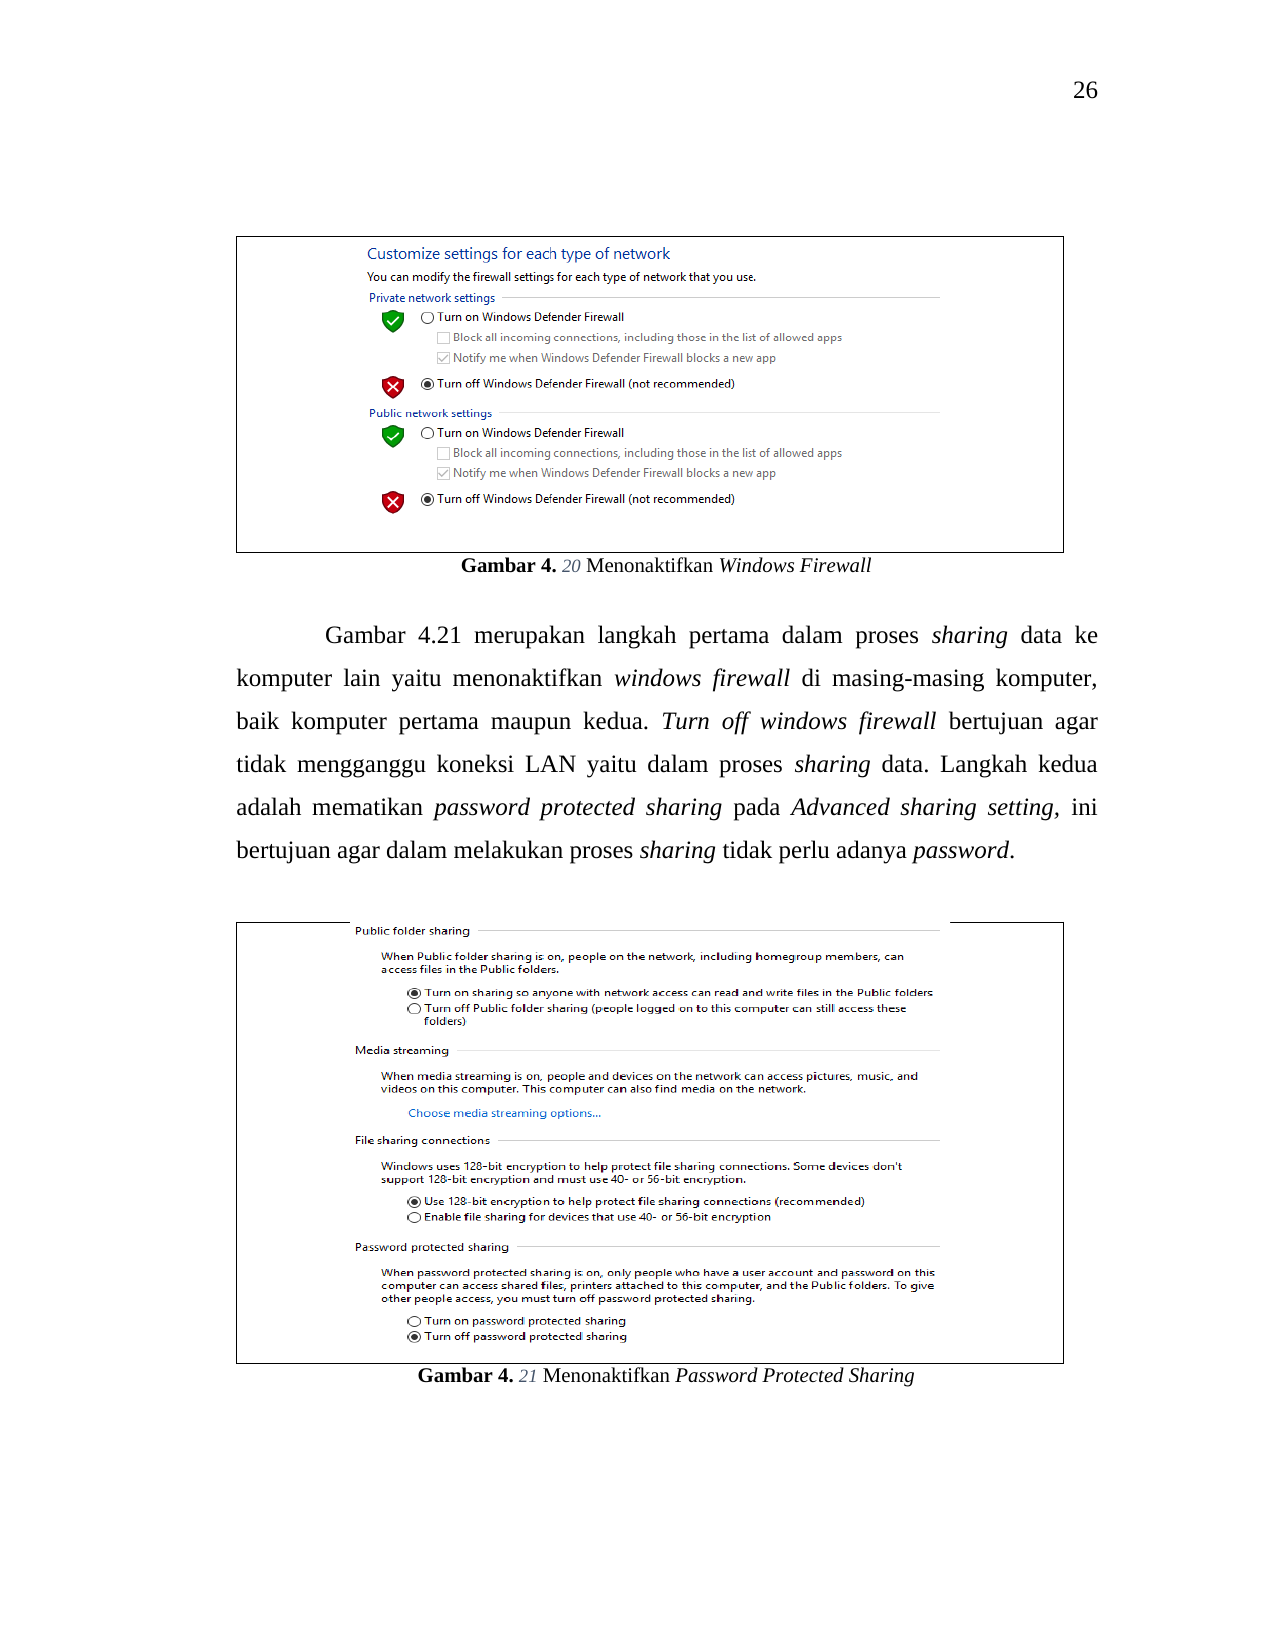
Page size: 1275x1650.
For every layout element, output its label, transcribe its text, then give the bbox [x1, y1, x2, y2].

table_header [237, 923, 1063, 1362]
picture [350, 237, 951, 538]
table_header [237, 237, 1063, 552]
text Gambar 4.21 merupakan langkah pertama dalam proses sharing data ke komputer lain yaitu menonaktifkan windows firewall di masing-masing komputer, baik komputer pertama maupun kedua. Turn off windows firewall bertujuan agar tidak mengganggu koneksi LAN yaitu dalam proses sharing data. Langkah kedua adalah mematikan password protected sharing pada Advanced sharing setting, ini bertujuan agar dalam melakukan proses sharing tidak perlu adanya password. [236, 620, 1098, 864]
picture [350, 922, 951, 1349]
